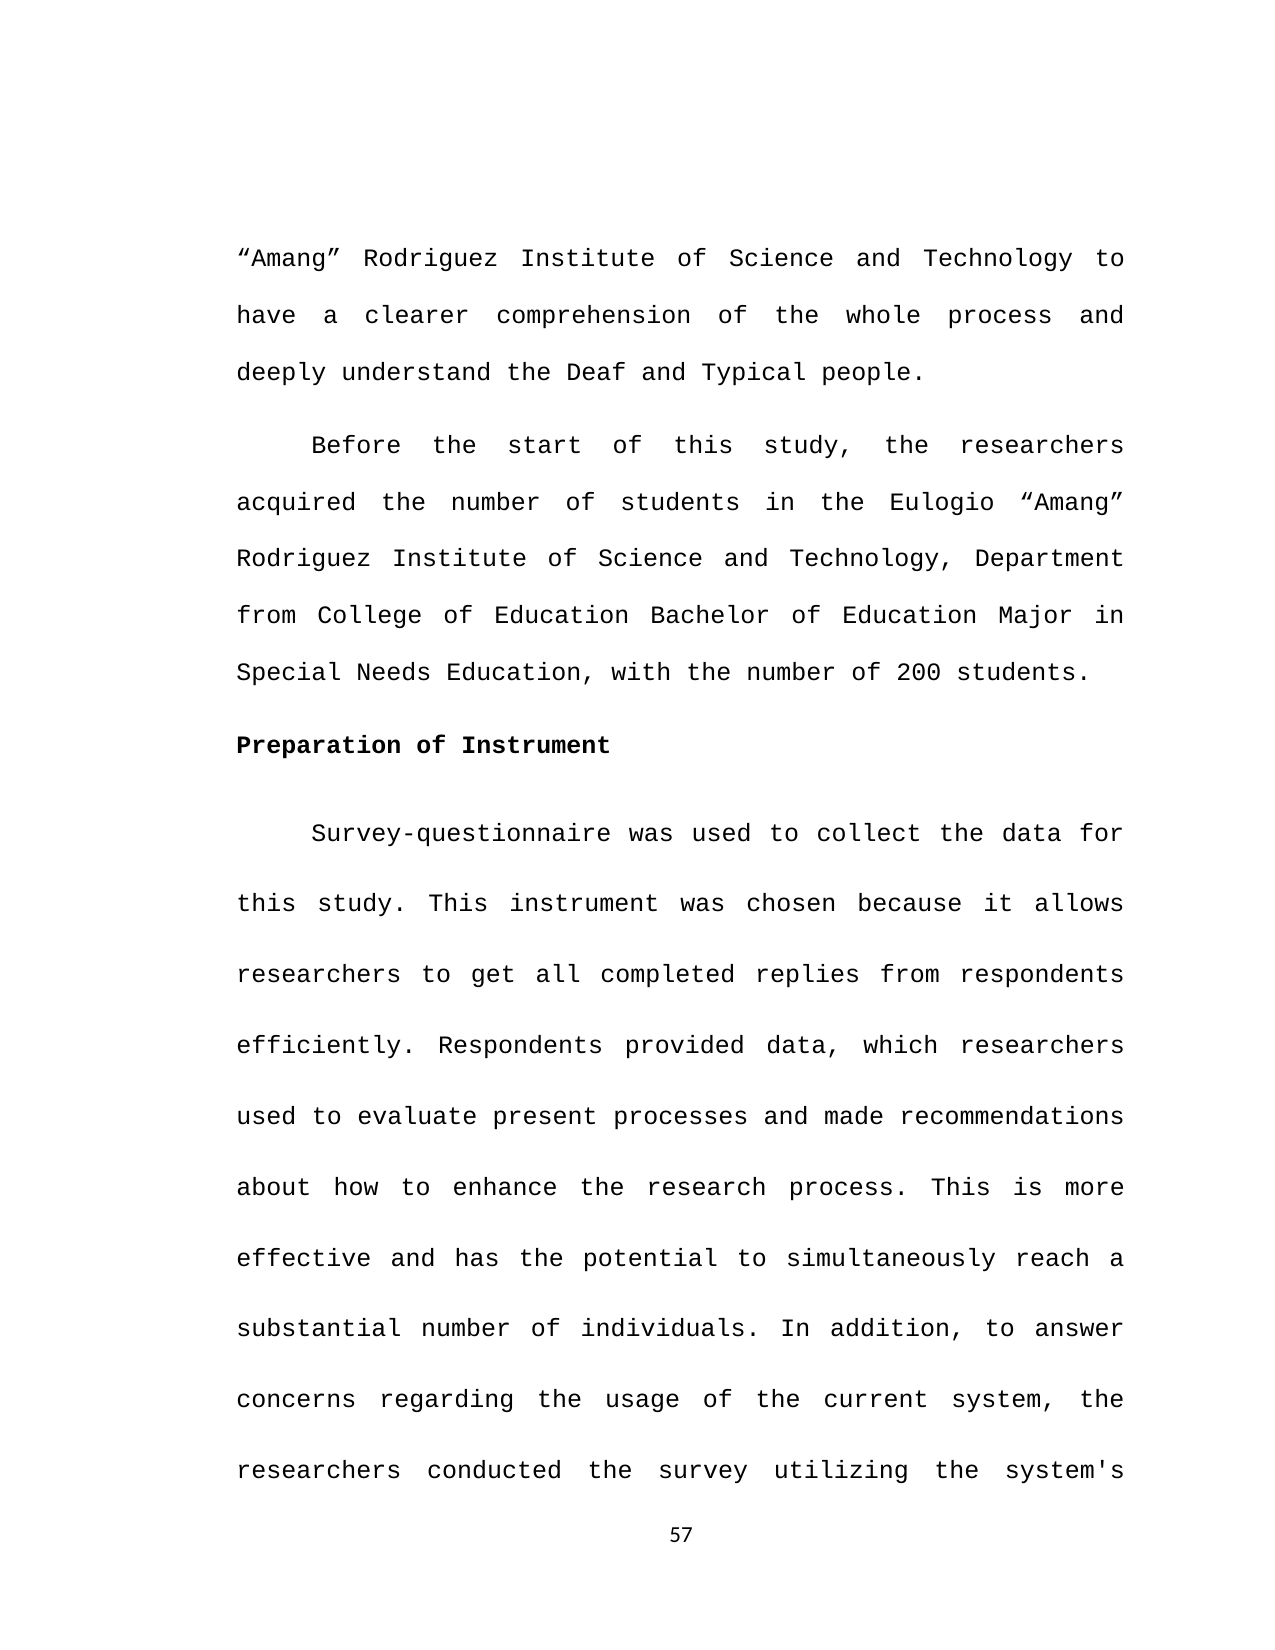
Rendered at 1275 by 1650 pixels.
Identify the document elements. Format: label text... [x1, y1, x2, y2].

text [236, 820, 1125, 1486]
text Before the start of this study, the researchers acquired the number of students in the Eulogio “Amang” Rodriguez Institute of Science and Technology, Department from College of Education Bachelor of Education Major in Special Needs Education, with the number of 200 students. [236, 433, 1125, 688]
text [236, 246, 1125, 388]
text Preparation of Instrument [236, 733, 1125, 761]
